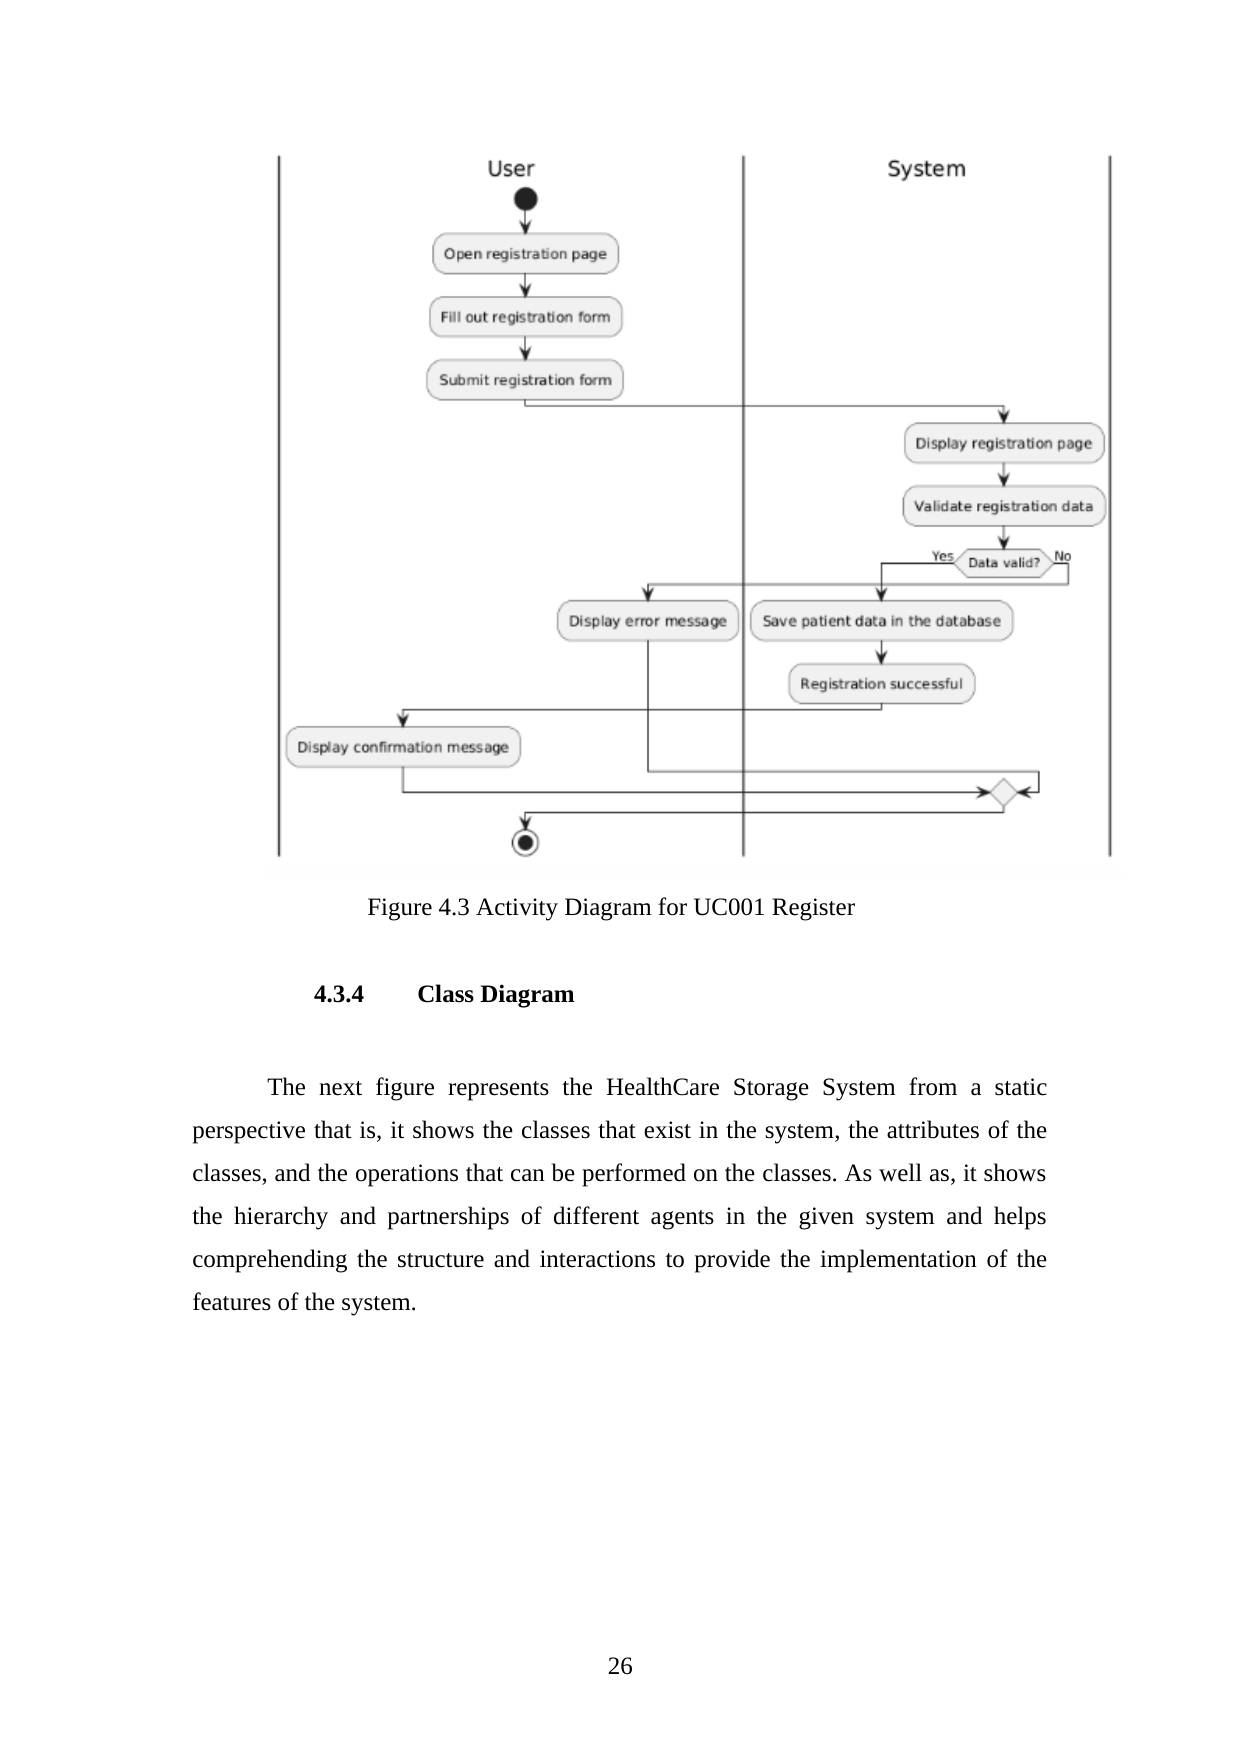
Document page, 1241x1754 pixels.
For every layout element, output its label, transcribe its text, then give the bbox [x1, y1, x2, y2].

list Class Diagram [314, 979, 1048, 1007]
text The next figure represents the HealthCare Storage System from a static perspective that is, it shows the classes that exist in the system, the attributes of the classes, and the operations that can be performed on the classes. As well as, it shows the hierarchy and partnerships of different agents in the given system and helps comprehending the structure and interactions to provide the implementation of the features of the system. [192, 1072, 1048, 1316]
picture [267, 147, 1124, 879]
text Figure 4.3 Activity Diagram for UC001 Register [192, 892, 1048, 921]
